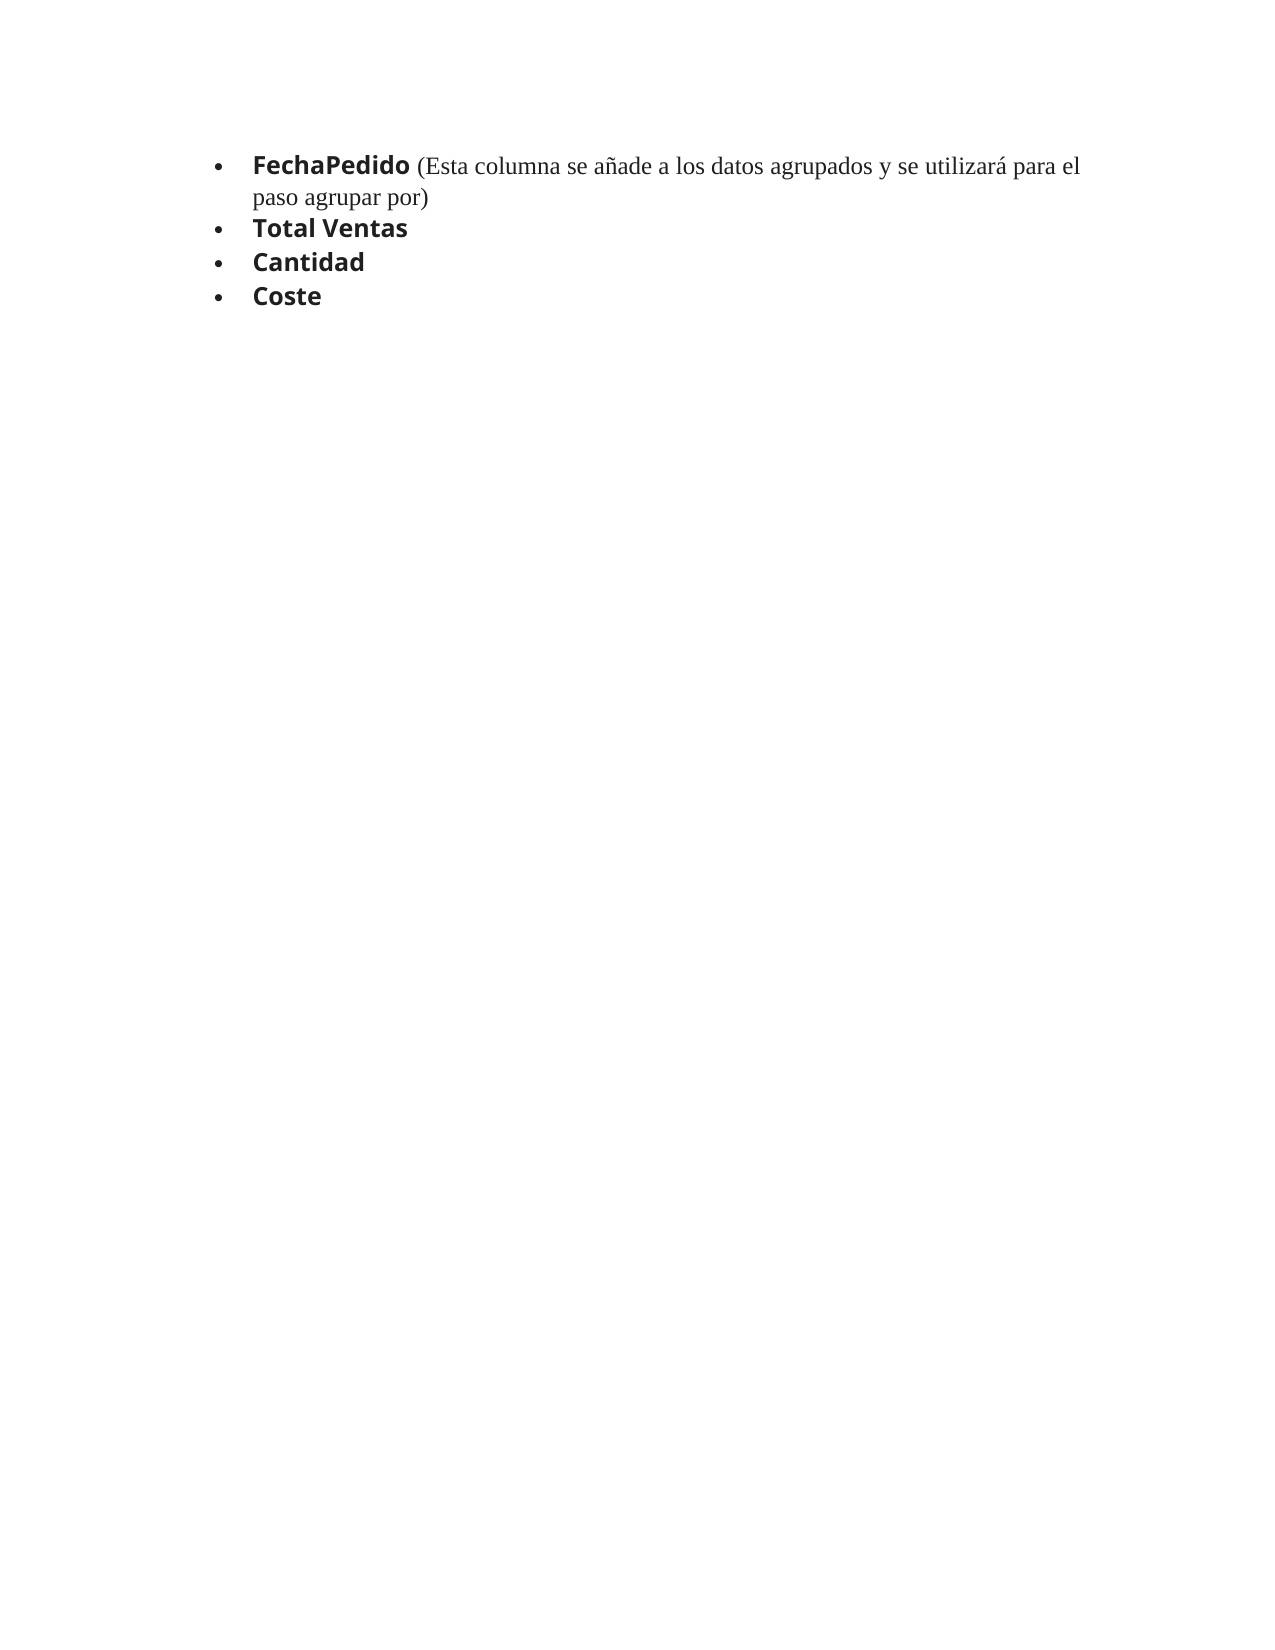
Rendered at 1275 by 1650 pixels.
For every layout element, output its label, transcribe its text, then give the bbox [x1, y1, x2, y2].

list Cantidad [215, 244, 1098, 278]
list Coste [215, 278, 1098, 313]
list Total Ventas [215, 210, 1098, 244]
list FechaPedido (Esta columna se añade a los datos agrupados y se utilizará para el paso agrupar por) [215, 148, 1098, 210]
